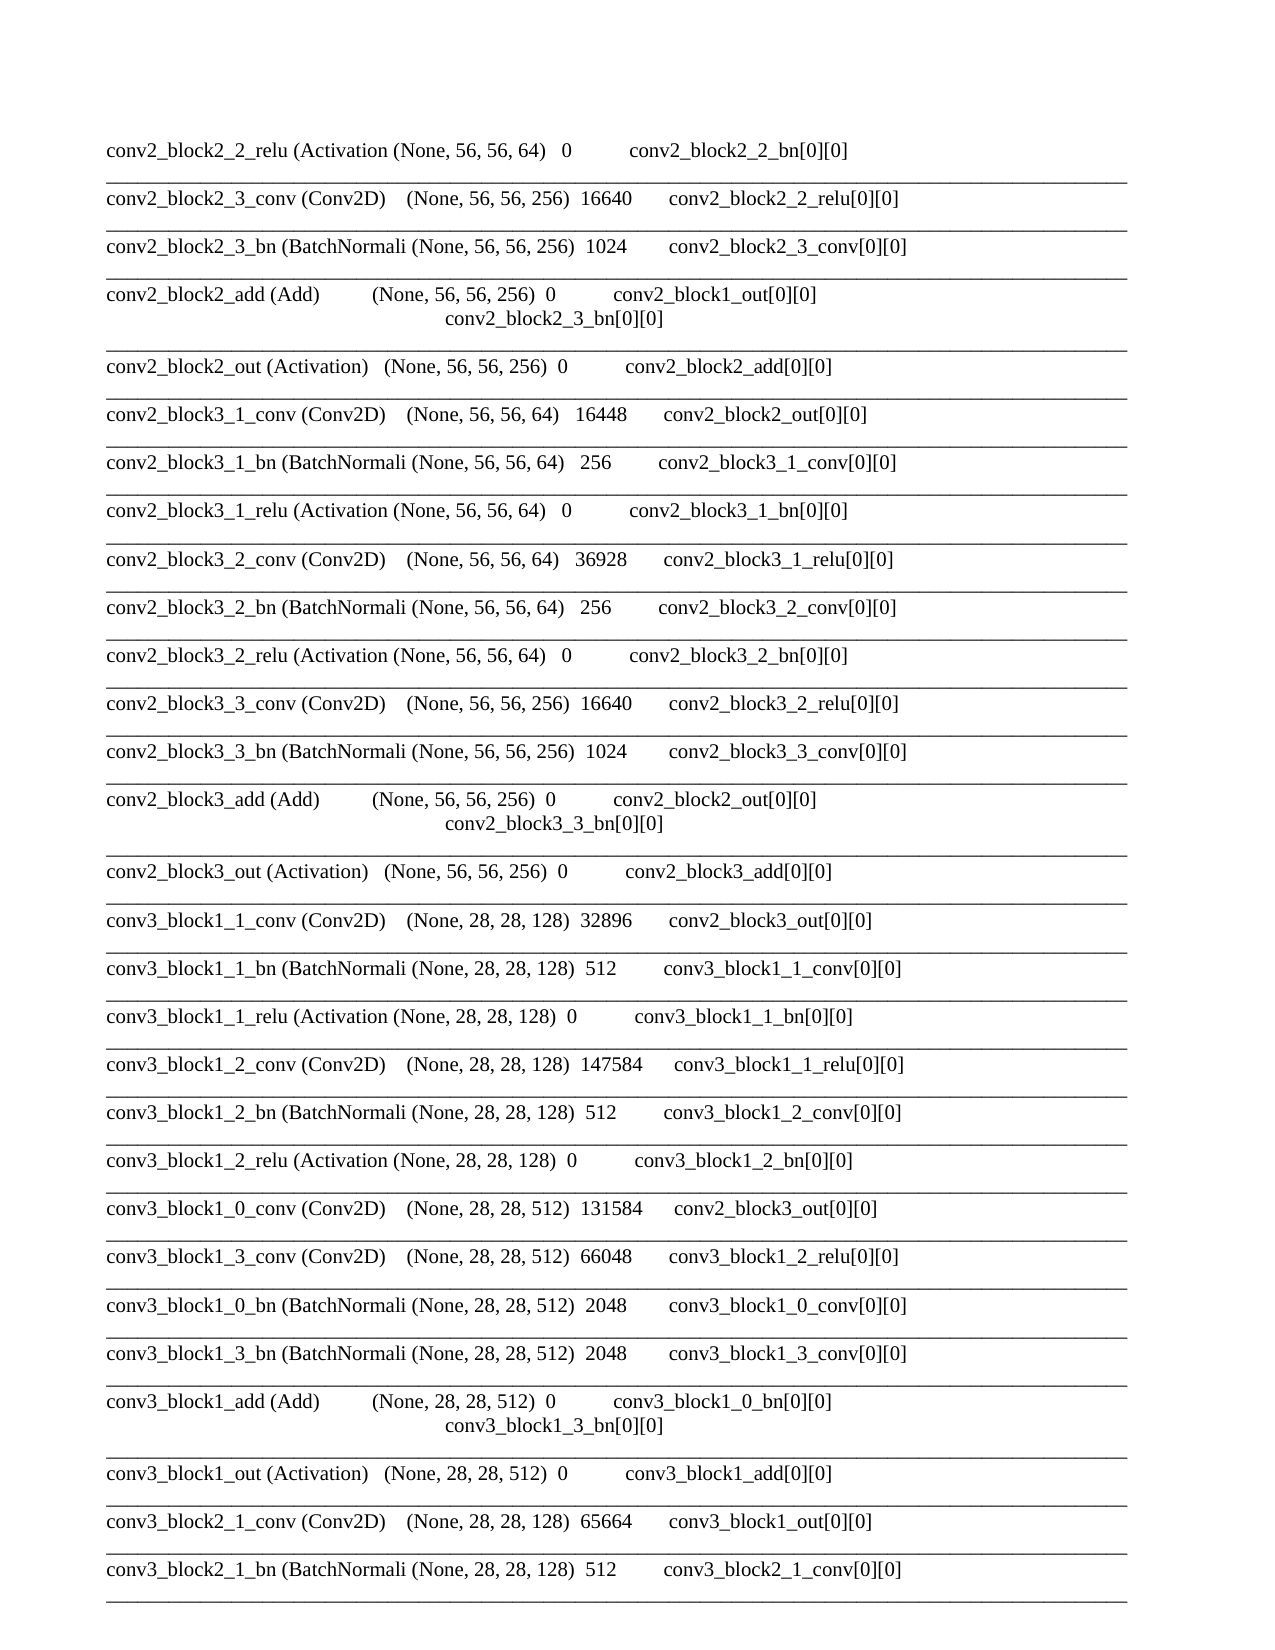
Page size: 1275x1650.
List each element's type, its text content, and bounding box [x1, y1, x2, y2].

text __________________________________________________________________________________________________ [106, 378, 1256, 402]
text __________________________________________________________________________________________________ [106, 883, 1256, 907]
text __________________________________________________________________________________________________ [106, 330, 1256, 354]
text __________________________________________________________________________________________________ [106, 426, 1256, 450]
text conv2_block3_2_relu (Activation (None, 56, 56, 64) 0 conv2_block3_2_bn[0][0] [106, 643, 1256, 667]
text __________________________________________________________________________________________________ [106, 474, 1256, 498]
text conv2_block3_1_bn (BatchNormali (None, 56, 56, 64) 256 conv2_block3_1_conv[0][0] [106, 450, 1256, 474]
text conv3_block1_2_conv (Conv2D) (None, 28, 28, 128) 147584 conv3_block1_1_relu[0][0] [106, 1052, 1256, 1076]
text __________________________________________________________________________________________________ [106, 667, 1256, 691]
text conv3_block1_add (Add) (None, 28, 28, 512) 0 conv3_block1_0_bn[0][0] [106, 1389, 1256, 1413]
text conv3_block1_3_bn[0][0] [106, 1413, 1256, 1437]
text __________________________________________________________________________________________________ [106, 1437, 1256, 1461]
text __________________________________________________________________________________________________ [106, 1124, 1256, 1148]
text __________________________________________________________________________________________________ [106, 1268, 1256, 1292]
text conv2_block3_2_conv (Conv2D) (None, 56, 56, 64) 36928 conv2_block3_1_relu[0][0] [106, 547, 1256, 571]
text conv2_block2_2_relu (Activation (None, 56, 56, 64) 0 conv2_block2_2_bn[0][0] [106, 137, 1256, 162]
text conv2_block3_add (Add) (None, 56, 56, 256) 0 conv2_block2_out[0][0] [106, 787, 1256, 811]
text conv2_block3_3_conv (Conv2D) (None, 56, 56, 256) 16640 conv2_block3_2_relu[0][0] [106, 691, 1256, 715]
text conv3_block2_1_conv (Conv2D) (None, 28, 28, 128) 65664 conv3_block1_out[0][0] [106, 1509, 1256, 1533]
text conv3_block1_3_bn (BatchNormali (None, 28, 28, 512) 2048 conv3_block1_3_conv[0][0] [106, 1341, 1256, 1365]
text __________________________________________________________________________________________________ [106, 1172, 1256, 1196]
text __________________________________________________________________________________________________ [106, 835, 1256, 859]
text __________________________________________________________________________________________________ [106, 932, 1256, 956]
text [106, 1485, 1256, 1509]
text conv2_block2_3_bn[0][0] [106, 306, 1256, 330]
text conv2_block3_1_conv (Conv2D) (None, 56, 56, 64) 16448 conv2_block2_out[0][0] [106, 402, 1256, 426]
text conv3_block1_0_bn (BatchNormali (None, 28, 28, 512) 2048 conv3_block1_0_conv[0][0] [106, 1292, 1256, 1317]
text conv3_block1_1_relu (Activation (None, 28, 28, 128) 0 conv3_block1_1_bn[0][0] [106, 1004, 1256, 1028]
text conv2_block2_out (Activation) (None, 56, 56, 256) 0 conv2_block2_add[0][0] [106, 354, 1256, 378]
text conv2_block2_add (Add) (None, 56, 56, 256) 0 conv2_block1_out[0][0] [106, 282, 1256, 306]
text conv3_block2_1_bn (BatchNormali (None, 28, 28, 128) 512 conv3_block2_1_conv[0][0] [106, 1557, 1256, 1581]
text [106, 1581, 1256, 1605]
text conv2_block2_3_conv (Conv2D) (None, 56, 56, 256) 16640 conv2_block2_2_relu[0][0] [106, 186, 1256, 210]
text conv2_block2_3_bn (BatchNormali (None, 56, 56, 256) 1024 conv2_block2_3_conv[0][0] [106, 234, 1256, 258]
text __________________________________________________________________________________________________ [106, 1220, 1256, 1244]
text __________________________________________________________________________________________________ [106, 1317, 1256, 1341]
text __________________________________________________________________________________________________ [106, 1028, 1256, 1052]
text conv3_block1_2_relu (Activation (None, 28, 28, 128) 0 conv3_block1_2_bn[0][0] [106, 1148, 1256, 1172]
text __________________________________________________________________________________________________ [106, 1365, 1256, 1389]
text conv3_block1_3_conv (Conv2D) (None, 28, 28, 512) 66048 conv3_block1_2_relu[0][0] [106, 1244, 1256, 1268]
text __________________________________________________________________________________________________ [106, 619, 1256, 643]
text __________________________________________________________________________________________________ [106, 980, 1256, 1004]
text __________________________________________________________________________________________________ [106, 1076, 1256, 1100]
text conv3_block1_1_conv (Conv2D) (None, 28, 28, 128) 32896 conv2_block3_out[0][0] [106, 907, 1256, 932]
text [106, 1533, 1256, 1557]
text conv3_block1_1_bn (BatchNormali (None, 28, 28, 128) 512 conv3_block1_1_conv[0][0] [106, 956, 1256, 980]
text conv2_block3_out (Activation) (None, 56, 56, 256) 0 conv2_block3_add[0][0] [106, 859, 1256, 883]
text __________________________________________________________________________________________________ [106, 571, 1256, 595]
text __________________________________________________________________________________________________ [106, 210, 1256, 234]
text conv3_block1_2_bn (BatchNormali (None, 28, 28, 128) 512 conv3_block1_2_conv[0][0] [106, 1100, 1256, 1124]
text __________________________________________________________________________________________________ [106, 715, 1256, 739]
text conv2_block3_3_bn[0][0] [106, 811, 1256, 835]
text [106, 162, 1256, 186]
text __________________________________________________________________________________________________ [106, 258, 1256, 282]
text conv2_block3_2_bn (BatchNormali (None, 56, 56, 64) 256 conv2_block3_2_conv[0][0] [106, 595, 1256, 619]
text conv3_block1_0_conv (Conv2D) (None, 28, 28, 512) 131584 conv2_block3_out[0][0] [106, 1196, 1256, 1220]
text __________________________________________________________________________________________________ [106, 763, 1256, 787]
text conv2_block3_3_bn (BatchNormali (None, 56, 56, 256) 1024 conv2_block3_3_conv[0][0] [106, 739, 1256, 763]
text conv2_block3_1_relu (Activation (None, 56, 56, 64) 0 conv2_block3_1_bn[0][0] [106, 498, 1256, 522]
text __________________________________________________________________________________________________ [106, 522, 1256, 547]
text conv3_block1_out (Activation) (None, 28, 28, 512) 0 conv3_block1_add[0][0] [106, 1461, 1256, 1485]
